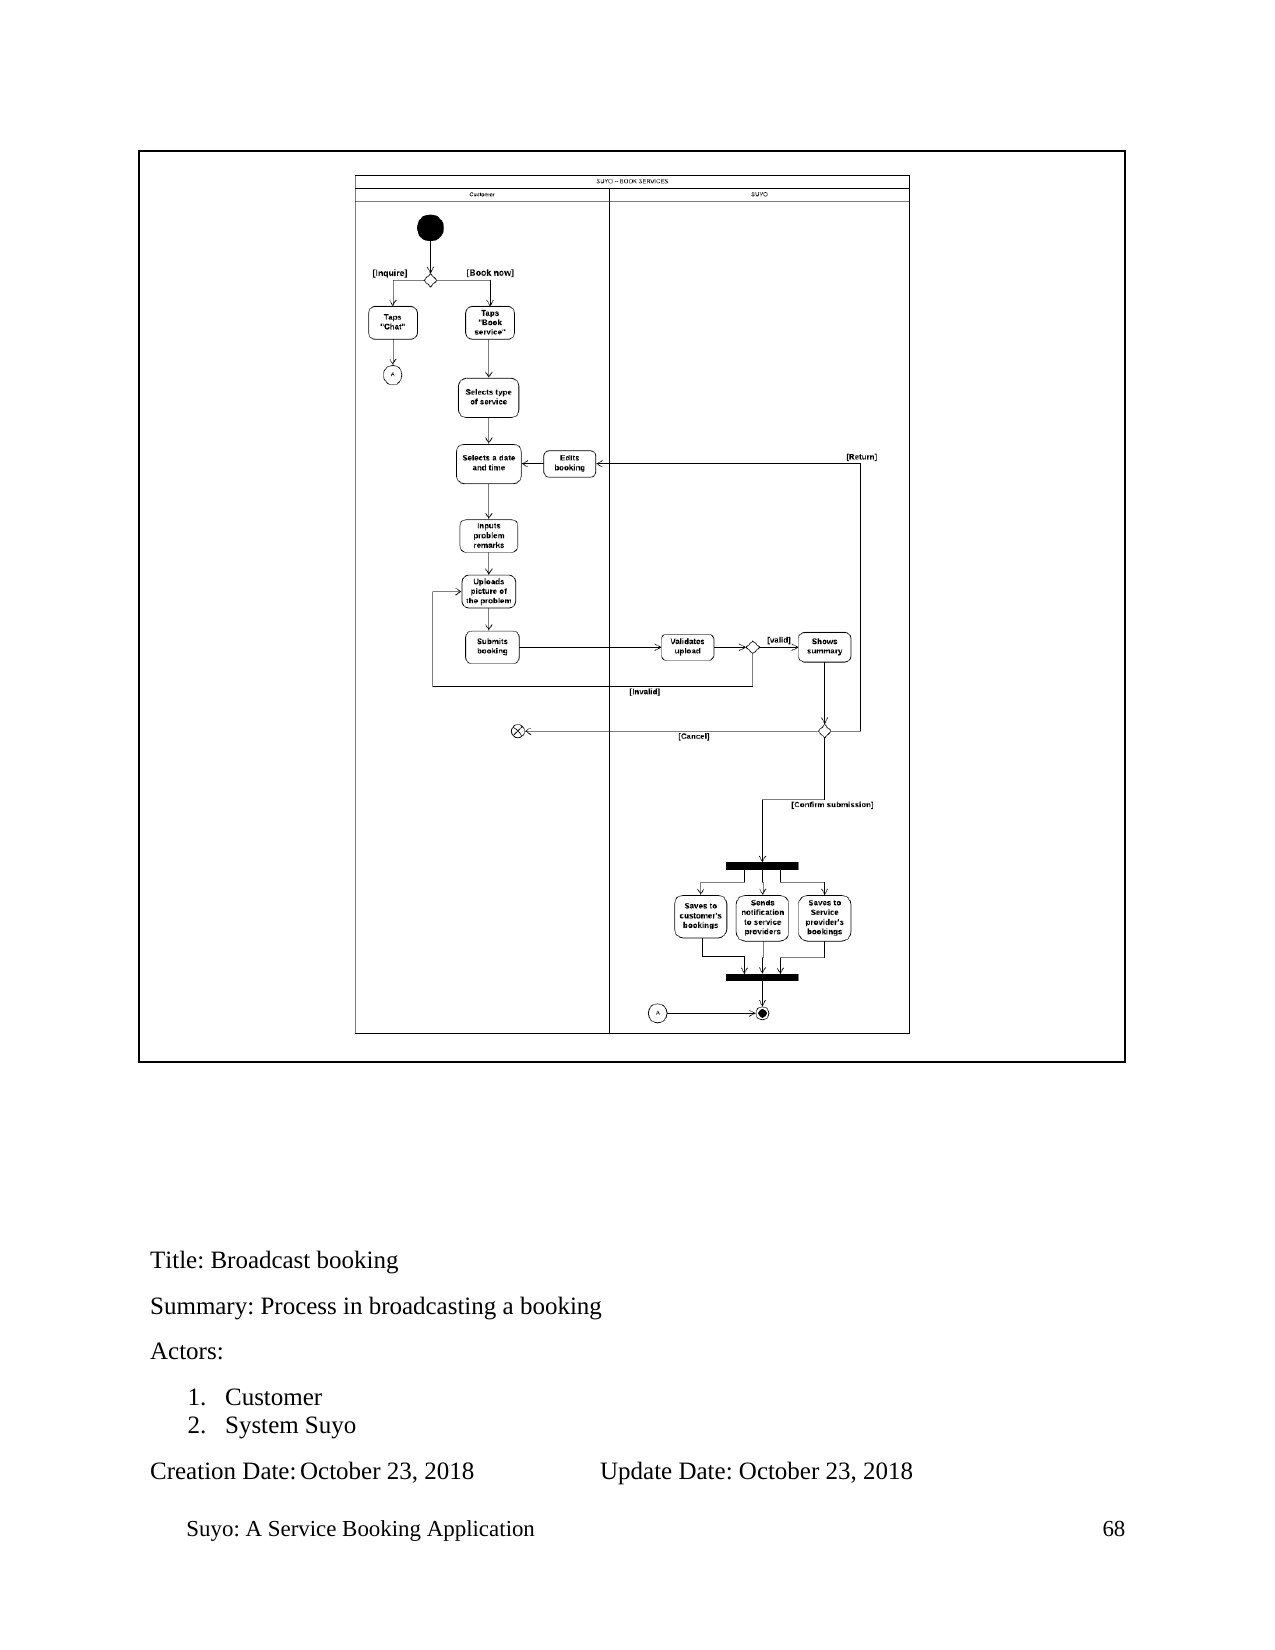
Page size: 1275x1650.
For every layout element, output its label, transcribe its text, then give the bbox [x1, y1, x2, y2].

list System Suyo [187, 1411, 1125, 1439]
text Creation Date: October 23, 2018 Update Date: October 23, 2018 [150, 1456, 1125, 1485]
picture [341, 162, 922, 1047]
list Customer [187, 1382, 1125, 1411]
text Actors: [150, 1336, 1125, 1365]
text Summary: Process in broadcasting a booking [150, 1291, 1125, 1320]
text Title: Broadcast booking [150, 1246, 1125, 1274]
table_cell [140, 152, 1124, 1061]
